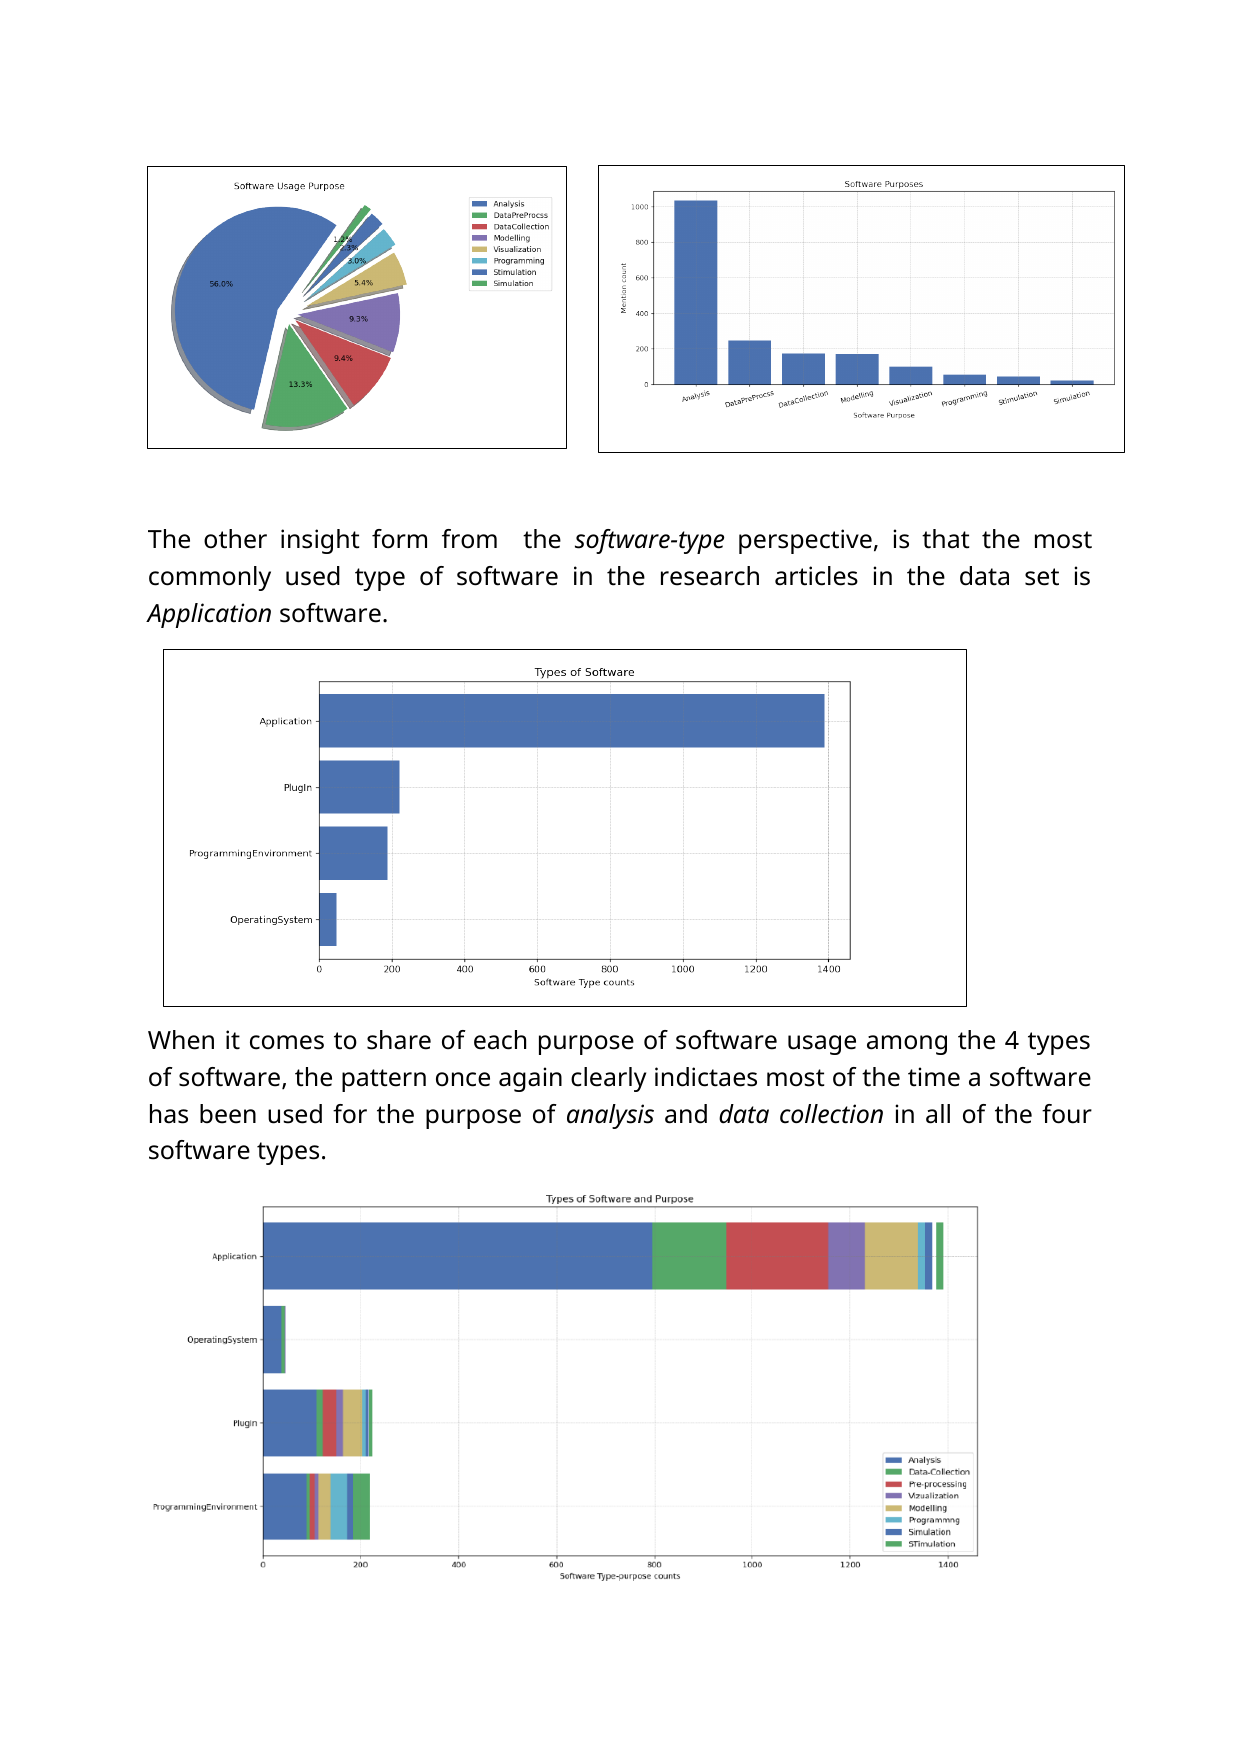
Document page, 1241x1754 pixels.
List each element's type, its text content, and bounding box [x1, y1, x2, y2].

picture [147, 1186, 987, 1589]
text The other insight form from the software-type perspective, is that the most commonly used type of software in the research articles in the data set is Application software. [148, 522, 1093, 629]
picture [178, 656, 860, 998]
picture [162, 173, 557, 437]
picture [613, 172, 1122, 422]
text When it comes to share of each purpose of software usage among the 4 types of software, the pattern once again clearly indictaes most of the time a software has been used for the purpose of analysis and data collection in all of the four software types. [148, 1023, 1093, 1167]
